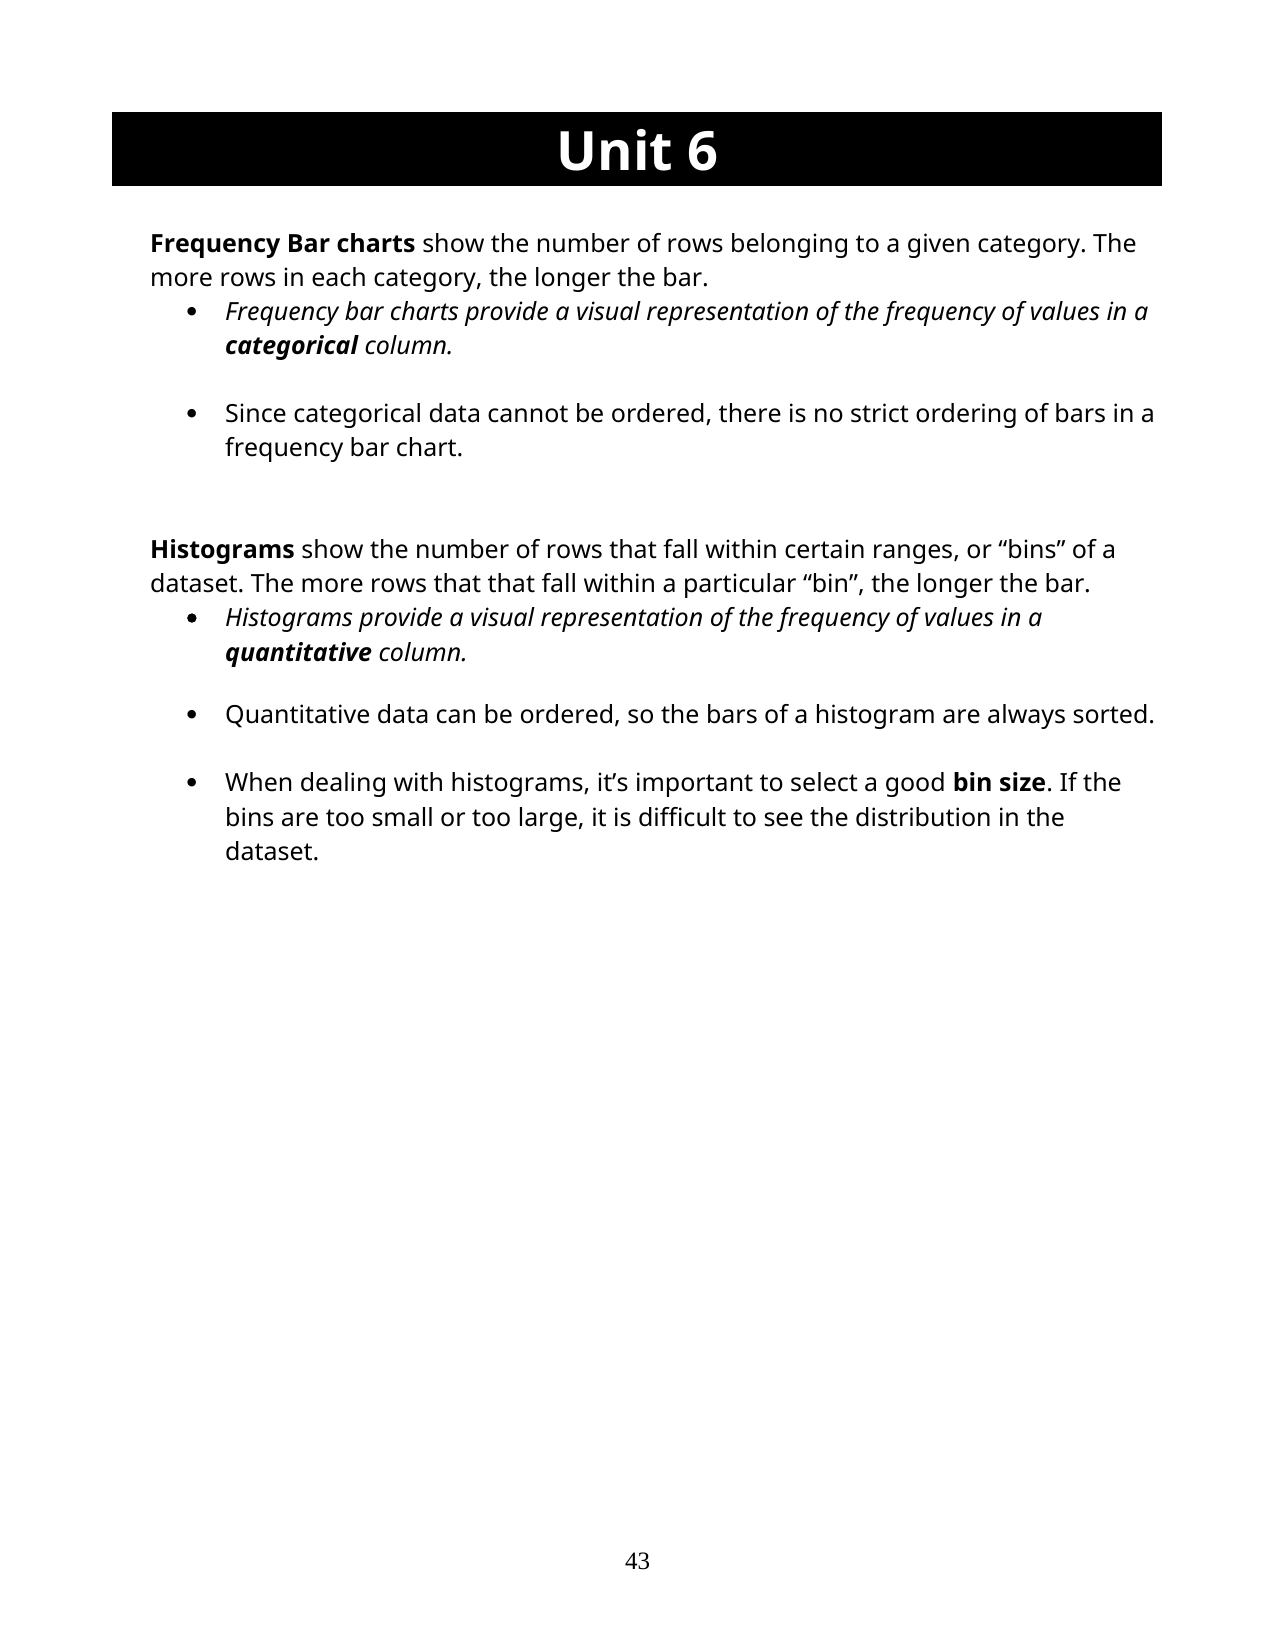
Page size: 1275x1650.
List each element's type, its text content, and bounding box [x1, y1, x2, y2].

list Since categorical data cannot be ordered, there is no strict ordering of bars in a frequency bar chart. [187, 396, 1162, 464]
subtitle Unit 6 [112, 112, 1162, 186]
list Quantitative data can be ordered, so the bars of a histogram are always sorted. [187, 697, 1162, 731]
list When dealing with histograms, it’s important to select a good bin size. If the bins are too small or too large, it is difficult to see the distribution in the dataset. [187, 765, 1162, 867]
list Histograms provide a visual representation of the frequency of values in a quantitative column. [187, 600, 1162, 668]
text Frequency Bar charts show the number of rows belonging to a given category. The more rows in each category, the longer the bar. [150, 225, 1162, 293]
text Histograms show the number of rows that fall within certain ranges, or “bins” of a dataset. The more rows that that fall within a particular “bin”, the longer the bar. [150, 532, 1162, 600]
list Frequency bar charts provide a visual representation of the frequency of values in a categorical column. [187, 293, 1162, 362]
